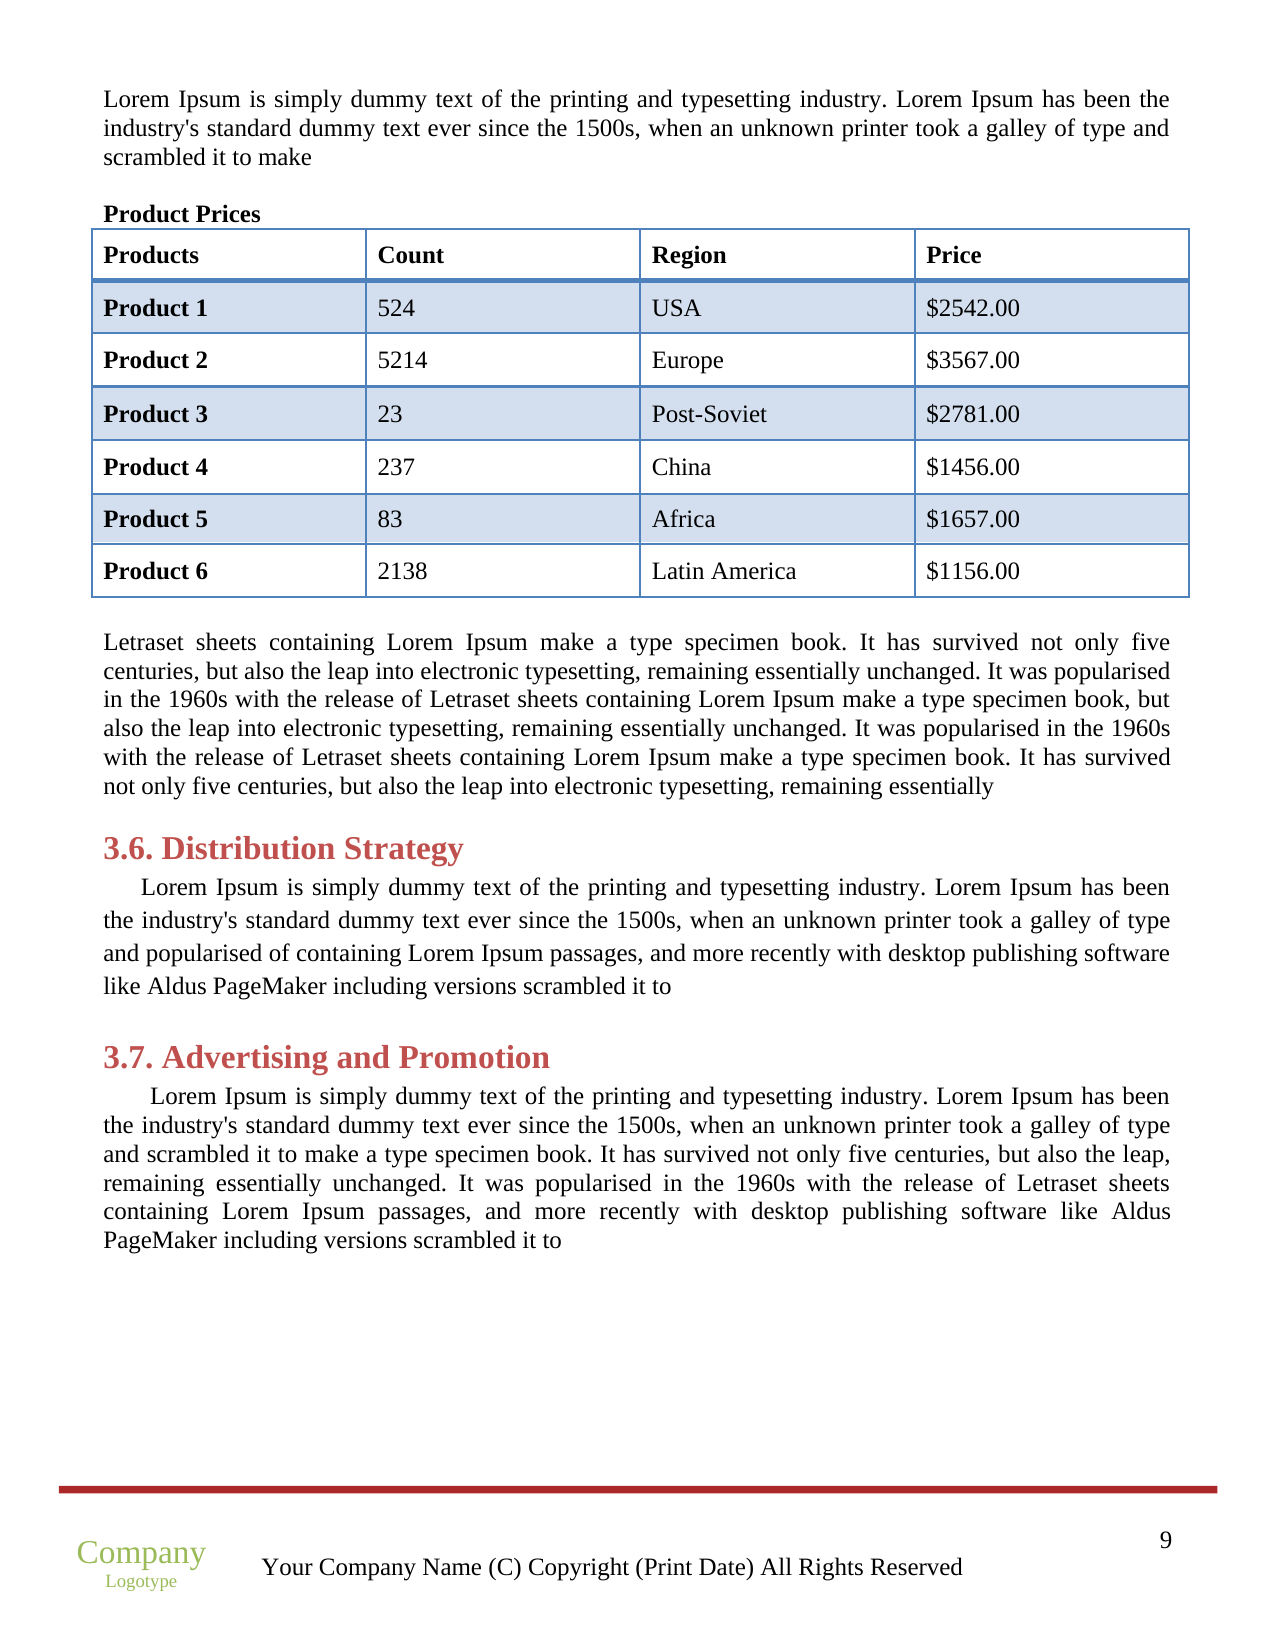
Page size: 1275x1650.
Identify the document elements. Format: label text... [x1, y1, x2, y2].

table_cell Europe [641, 334, 914, 385]
table_cell $1657.00 [916, 495, 1188, 542]
table_cell Product 3 [93, 388, 365, 439]
table_cell 5214 [367, 334, 639, 385]
table_cell $1156.00 [916, 545, 1188, 596]
table_cell $1456.00 [916, 441, 1188, 493]
text 3.7. Advertising and Promotion [103, 1037, 1172, 1076]
table_cell Product 1 [93, 283, 365, 332]
text Lorem Ipsum is simply dummy text of the printing and typesetting industry. Lorem Ipsum has been the industry's standard dummy text ever since the 1500s, when an unknown printer took a galley of type and scrambled it to make a type specimen book. It has survived not only five centuries, but also the leap, remaining essentially unchanged. It was popularised in the 1960s with the release of Letraset sheets containing Lorem Ipsum passages, and more recently with desktop publishing software like Aldus PageMaker including versions scrambled it to [103, 1081, 1172, 1254]
table_cell Africa [641, 495, 914, 542]
table_cell USA [641, 283, 914, 332]
text Lorem Ipsum is simply dummy text of the printing and typesetting industry. Lorem Ipsum has been the industry's standard dummy text ever since the 1500s, when an unknown printer took a galley of type and scrambled it to make [103, 84, 1172, 171]
table_cell $2542.00 [916, 283, 1188, 332]
text Lorem Ipsum is simply dummy text of the printing and typesetting industry. Lorem Ipsum has been the industry's standard dummy text ever since the 1500s, when an unknown printer took a galley of type and popularised of containing Lorem Ipsum passages, and more recently with desktop publishing software like Aldus PageMaker including versions scrambled it to [103, 872, 1172, 1000]
text 3.6. Distribution Strategy [103, 828, 1172, 867]
table_cell Post-Soviet [641, 388, 914, 439]
table_cell 2138 [367, 545, 639, 596]
table_cell $2781.00 [916, 388, 1188, 439]
table_cell 524 [367, 283, 639, 332]
table_cell Product 5 [93, 495, 365, 542]
table_header Products [93, 230, 365, 278]
table_cell Latin America [641, 545, 914, 596]
table_cell 23 [367, 388, 639, 439]
table_cell Product 4 [93, 441, 365, 493]
table_cell 83 [367, 495, 639, 542]
table_cell China [641, 441, 914, 493]
text Product Prices [103, 199, 1172, 228]
table_cell $3567.00 [916, 334, 1188, 385]
text Letraset sheets containing Lorem Ipsum make a type specimen book. It has survived not only five centuries, but also the leap into electronic typesetting, remaining essentially unchanged. It was popularised in the 1960s with the release of Letraset sheets containing Lorem Ipsum make a type specimen book, but also the leap into electronic typesetting, remaining essentially unchanged. It was popularised in the 1960s with the release of Letraset sheets containing Lorem Ipsum make a type specimen book. It has survived not only five centuries, but also the leap into electronic typesetting, remaining essentially [103, 627, 1172, 799]
table_header Count [367, 230, 639, 278]
table_cell Product 6 [93, 545, 365, 596]
table_cell 237 [367, 441, 639, 493]
table_header Region [641, 230, 914, 278]
table_header Price [916, 230, 1188, 278]
table_cell Product 2 [93, 334, 365, 385]
